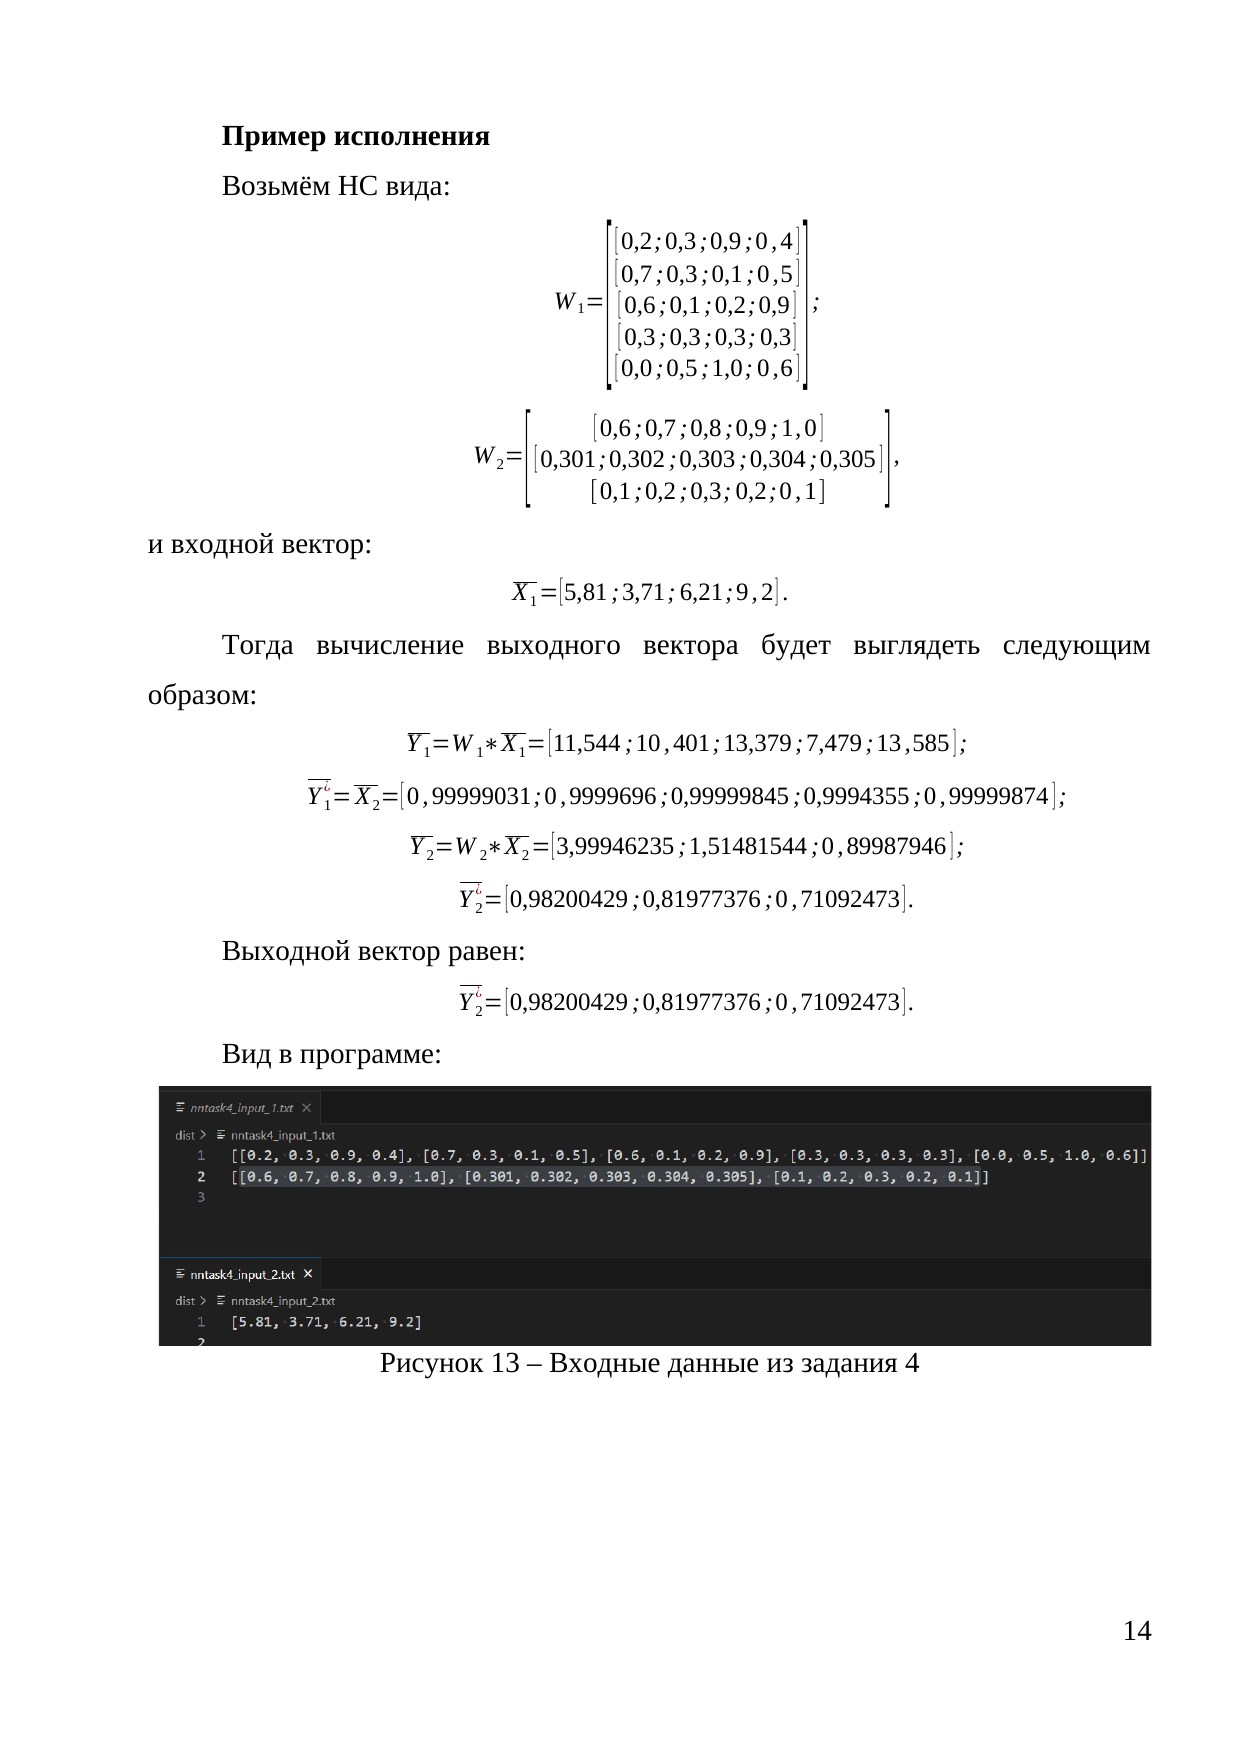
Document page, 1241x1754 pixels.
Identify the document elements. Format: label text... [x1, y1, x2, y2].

text Возьмём НС вида: [148, 168, 1152, 202]
text Выходной вектор равен: [148, 933, 1152, 967]
text Вид в программе: [148, 1036, 1152, 1070]
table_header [148, 1086, 1152, 1379]
text Тогда вычисление выходного вектора будет выглядеть следующим образом: [148, 627, 1152, 711]
text и входной вектор: [148, 526, 1152, 560]
picture [158, 1086, 1152, 1346]
text Пример исполнения [148, 118, 1152, 152]
